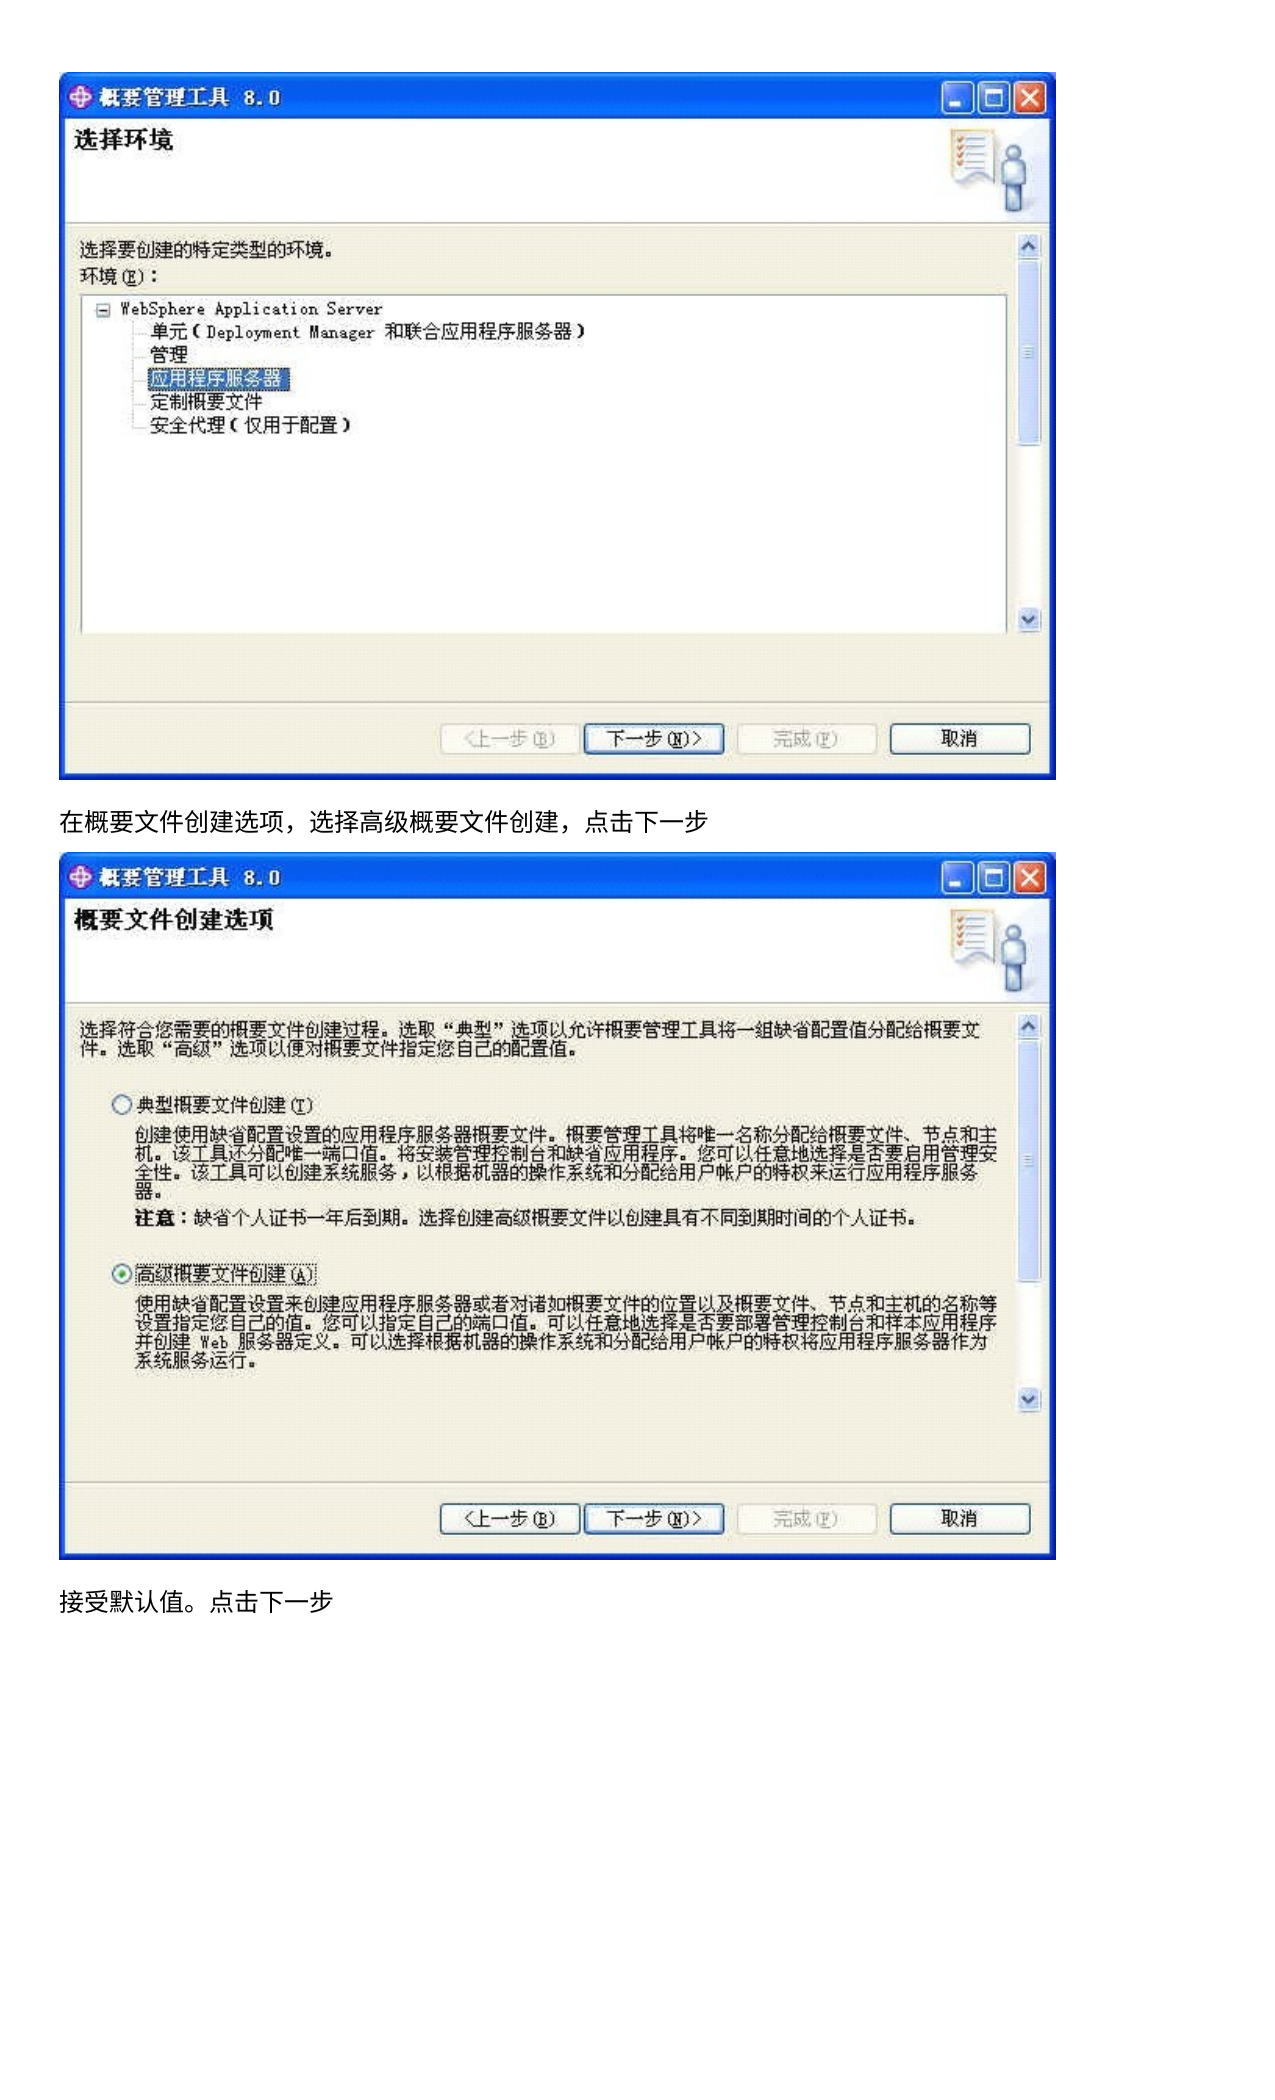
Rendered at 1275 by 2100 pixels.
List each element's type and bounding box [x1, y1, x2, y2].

picture [59, 852, 1056, 1560]
picture [59, 72, 1056, 780]
text [59, 73, 1216, 1633]
